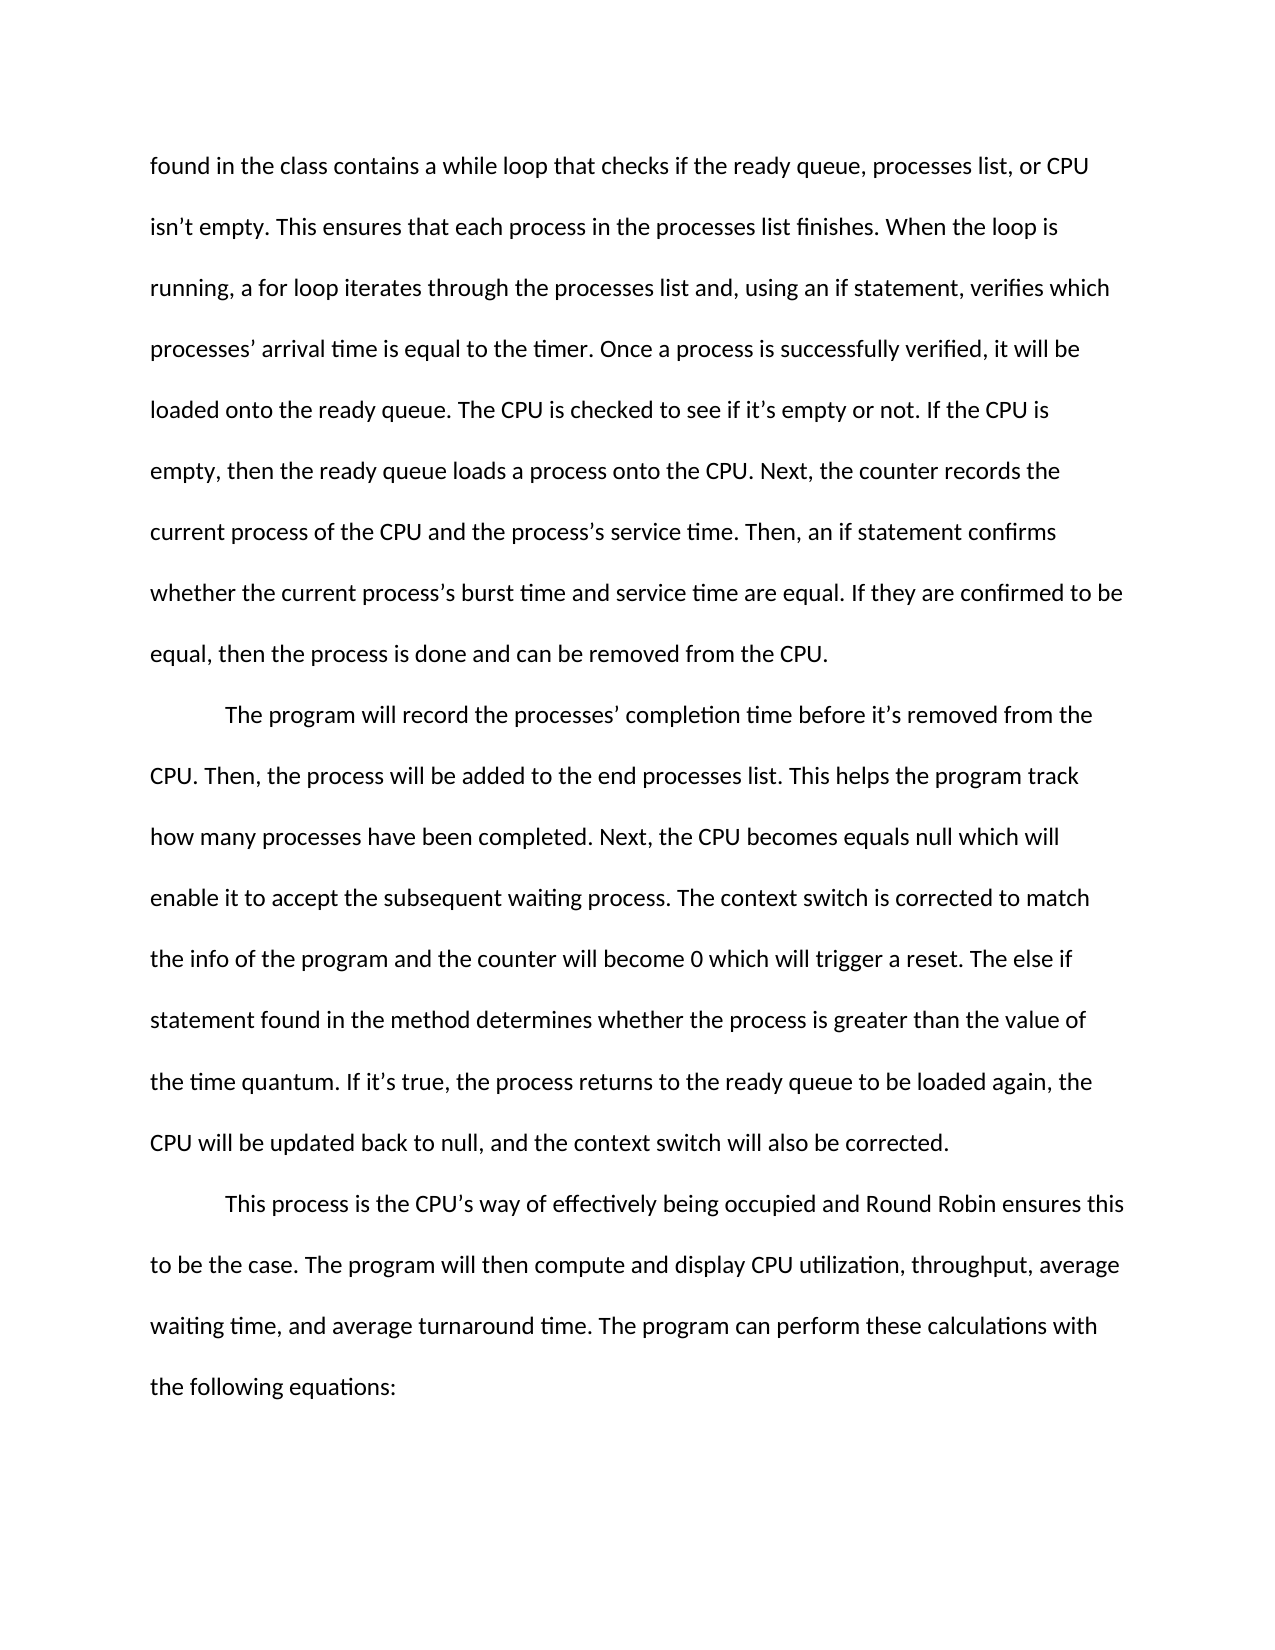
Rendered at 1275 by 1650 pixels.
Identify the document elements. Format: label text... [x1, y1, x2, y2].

text This process is the CPU’s way of effectively being occupied and Round Robin ensures this to be the case. The program will then compute and display CPU utilization, throughput, average waiting time, and average turnaround time. The program can perform these calculations with the following equations: [150, 1188, 1125, 1401]
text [150, 150, 1125, 669]
text The program will record the processes’ completion time before it’s removed from the CPU. Then, the process will be added to the end processes list. This helps the program track how many processes have been completed. Next, the CPU becomes equals null which will enable it to accept the subsequent waiting process. The context switch is corrected to match the info of the program and the counter will become 0 which will trigger a reset. The else if statement found in the method determines whether the process is greater than the value of the time quantum. If it’s true, the process returns to the ready queue to be loaded again, the CPU will be updated back to null, and the context switch will also be corrected. [150, 699, 1125, 1157]
